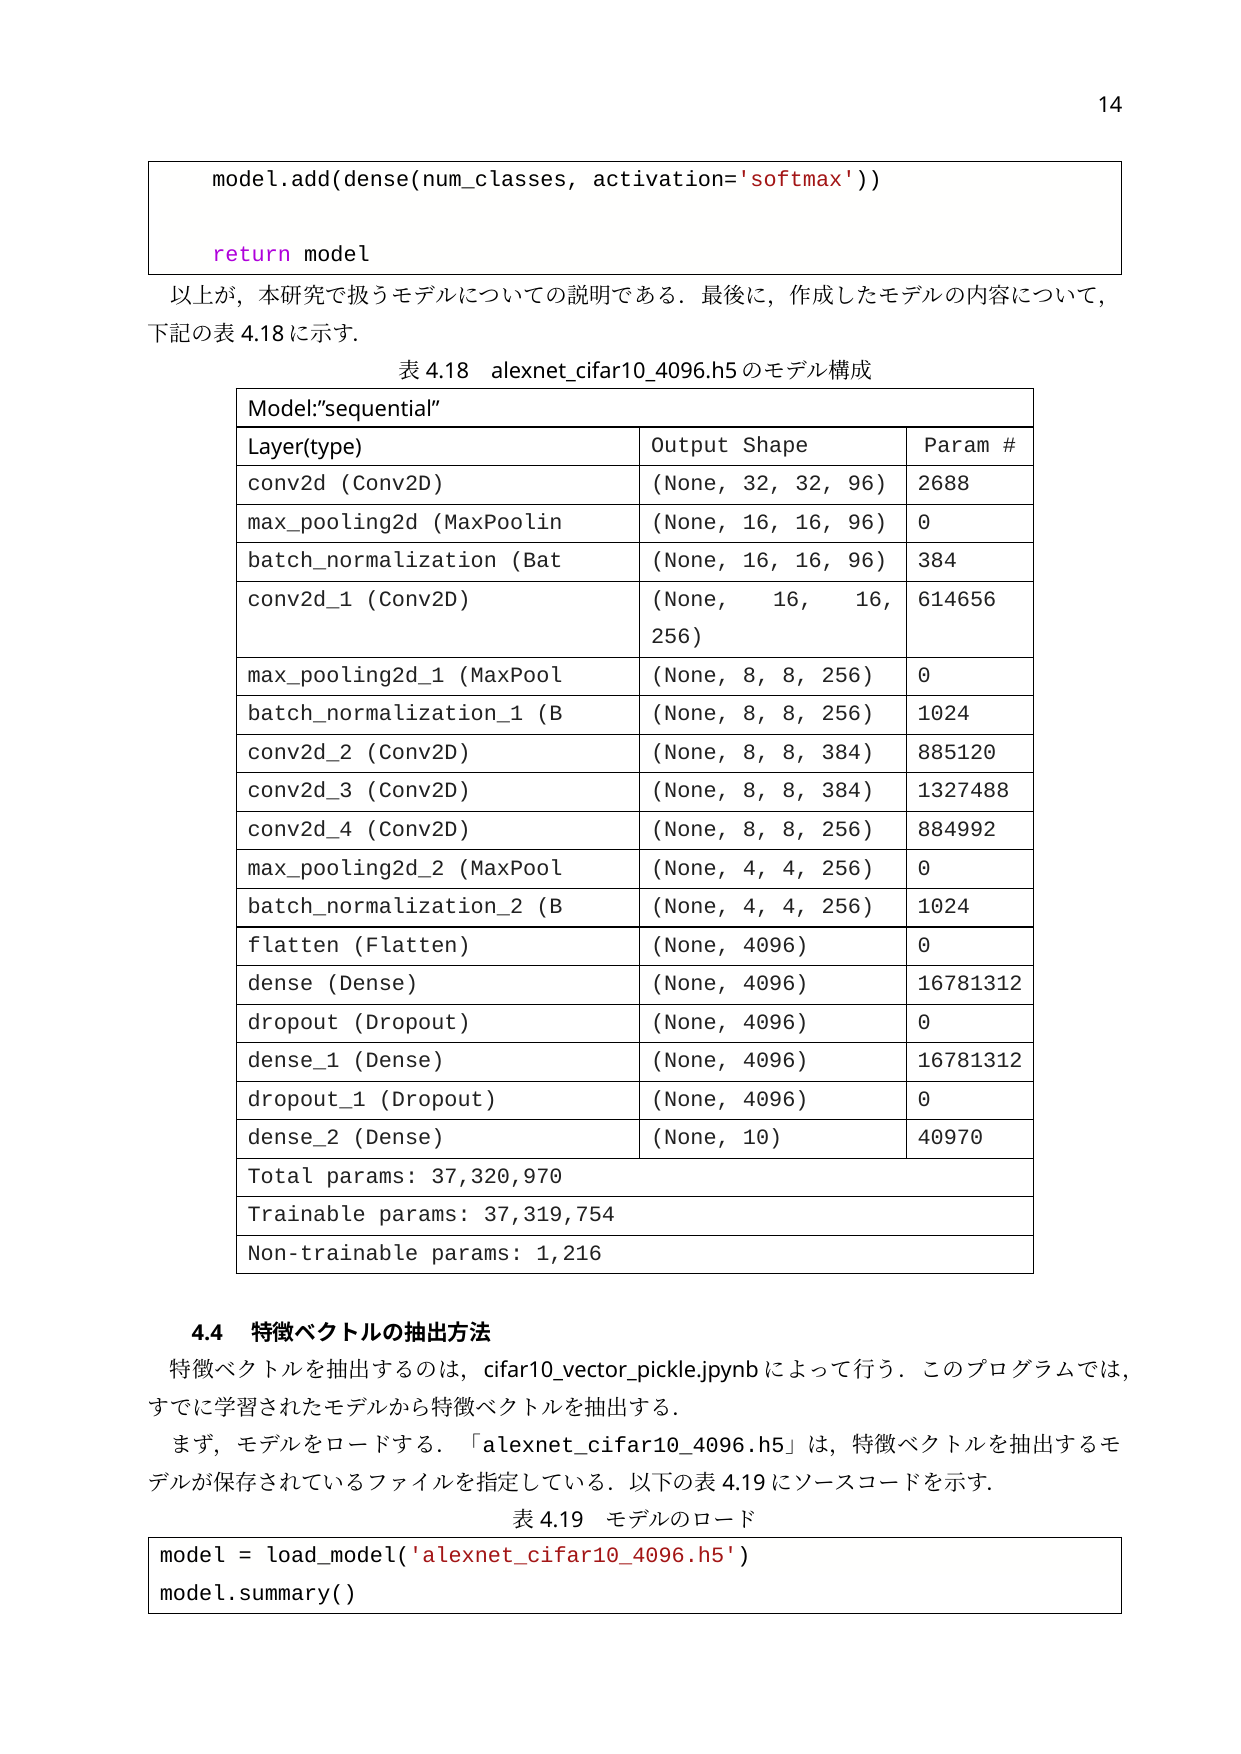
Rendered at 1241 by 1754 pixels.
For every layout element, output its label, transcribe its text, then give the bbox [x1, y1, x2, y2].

table_cell batch_normalization_1 (B [237, 696, 639, 734]
table_cell conv2d_3 (Conv2D) [237, 773, 639, 811]
table_cell (None, 8, 8, 384) [640, 735, 906, 772]
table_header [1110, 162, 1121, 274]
table_header Model:”sequential” [237, 389, 1033, 426]
table_cell dense_1 (Dense) [237, 1043, 639, 1081]
table_cell (None, 8, 8, 256) [640, 658, 906, 695]
table_header model = load_model('alexnet_cifar10_4096.h5') model.summary() [149, 1538, 1121, 1613]
subtitle 特徴ベクトルの抽出方法 [191, 1312, 1122, 1349]
table_cell (None, 16, 16, 256) [640, 582, 906, 657]
table_cell 16781312 [907, 1043, 1033, 1081]
table_cell (None, 4, 4, 256) [640, 850, 906, 888]
table_cell conv2d (Conv2D) [237, 466, 639, 503]
table_cell max_pooling2d (MaxPoolin [237, 505, 639, 542]
table_cell dropout_1 (Dropout) [237, 1082, 639, 1119]
table_cell (None, 4096) [640, 966, 906, 1003]
table_cell (None, 10) [640, 1120, 906, 1158]
table_cell 1024 [907, 889, 1033, 926]
table_cell dense (Dense) [237, 966, 639, 1003]
table_cell (None, 16, 16, 96) [640, 505, 906, 542]
table_cell (None, 4096) [640, 1082, 906, 1119]
table_cell (None, 4096) [640, 1005, 906, 1042]
table_cell (None, 4096) [640, 928, 906, 965]
table_cell Layer(type) [237, 428, 639, 465]
table_cell 2688 [907, 466, 1033, 503]
table_cell 885120 [907, 735, 1033, 772]
table_cell Total params: 37,320,970 [237, 1159, 1033, 1196]
table_cell (None, 8, 8, 256) [640, 696, 906, 734]
table_cell 40970 [907, 1120, 1033, 1158]
text 特徴ベクトルを抽出するのは，cifar10_vector_pickle.jpynbによって行う．このプログラムでは，すでに学習されたモデルから特徴ベクトルを抽出する． [148, 1349, 1122, 1424]
table_cell 16781312 [907, 966, 1033, 1003]
table_cell Trainable params: 37,319,754 [237, 1197, 1033, 1235]
table_cell 1327488 [907, 773, 1033, 811]
table_cell dense_2 (Dense) [237, 1120, 639, 1158]
table_cell (None, 8, 8, 384) [640, 773, 906, 811]
table_cell conv2d_1 (Conv2D) [237, 582, 639, 657]
table_cell 1024 [907, 696, 1033, 734]
table_cell Non-trainable params: 1,216 [237, 1236, 1033, 1273]
table_cell 384 [907, 543, 1033, 581]
table_cell Param # [907, 428, 1033, 465]
table_cell 0 [907, 850, 1033, 888]
table_cell conv2d_4 (Conv2D) [237, 812, 639, 849]
table_cell (None, 4096) [640, 1043, 906, 1081]
table_cell max_pooling2d_1 (MaxPool [237, 658, 639, 695]
table_cell (None, 16, 16, 96) [640, 543, 906, 581]
table_cell 0 [907, 505, 1033, 542]
table_cell 884992 [907, 812, 1033, 849]
table_cell batch_normalization_2 (B [237, 889, 639, 926]
table_cell (None, 8, 8, 256) [640, 812, 906, 849]
table_cell batch_normalization (Bat [237, 543, 639, 581]
table_cell 0 [907, 658, 1033, 695]
table_cell (None, 4, 4, 256) [640, 889, 906, 926]
table_cell conv2d_2 (Conv2D) [237, 735, 639, 772]
table_cell Output Shape [640, 428, 906, 465]
table_cell 0 [907, 1082, 1033, 1119]
table_cell 614656 [907, 582, 1033, 657]
table_cell max_pooling2d_2 (MaxPool [237, 850, 639, 888]
table_cell 0 [907, 1005, 1033, 1042]
table_cell 0 [907, 928, 1033, 965]
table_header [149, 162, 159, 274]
table_cell flatten (Flatten) [237, 928, 639, 965]
table_cell dropout (Dropout) [237, 1005, 639, 1042]
table_cell (None, 32, 32, 96) [640, 466, 906, 503]
